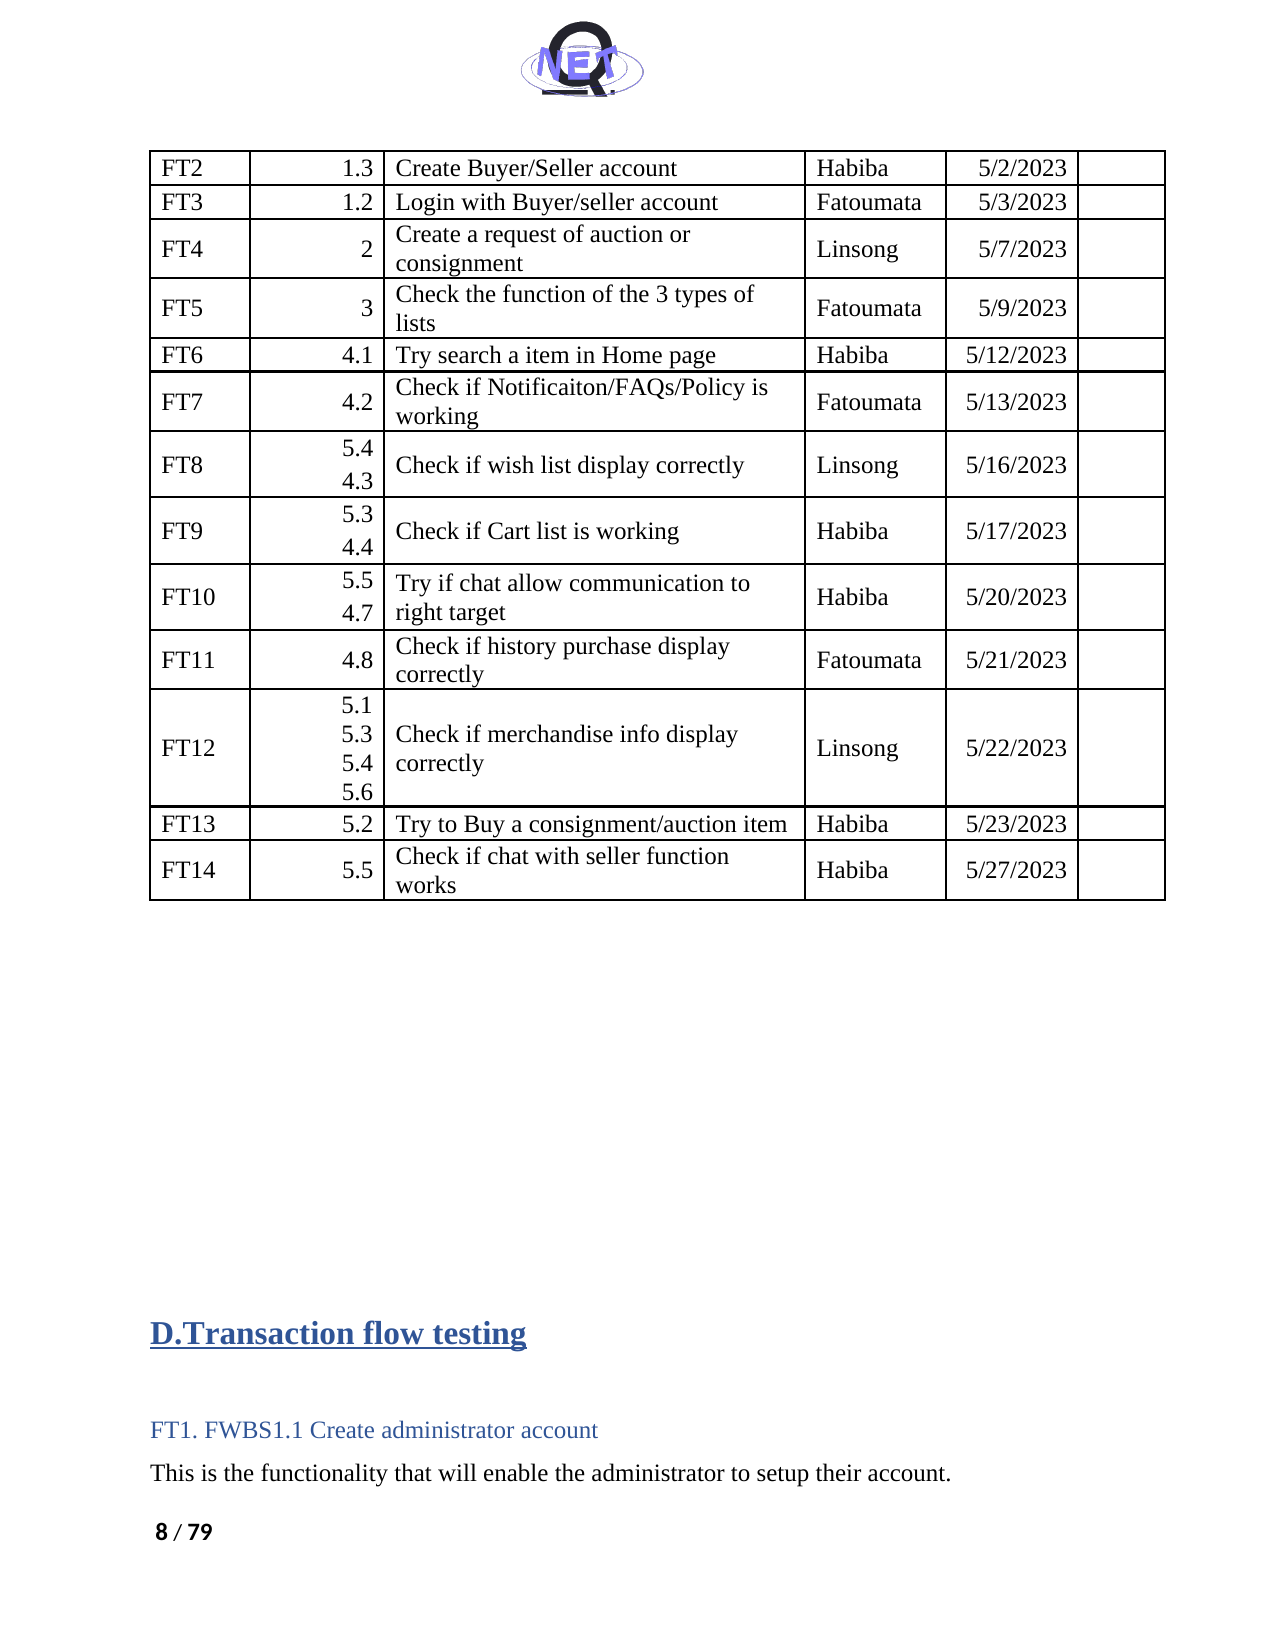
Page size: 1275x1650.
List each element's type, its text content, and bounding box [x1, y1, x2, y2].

table_cell FT3 [151, 186, 249, 217]
table_cell Linsong [806, 432, 945, 496]
table_cell [1079, 565, 1164, 629]
table_cell FT5 [151, 279, 249, 337]
table_cell 5.1 5.3 5.4 5.6 [251, 690, 383, 805]
table_cell Habiba [806, 152, 945, 184]
table_cell 1.3 [251, 152, 383, 184]
table_cell Check if Cart list is working [385, 498, 804, 562]
table_cell 1.2 [251, 186, 383, 217]
table_cell 5/21/2023 [947, 631, 1077, 688]
table_cell FT6 [151, 339, 249, 370]
table_cell Fatoumata [806, 186, 945, 217]
table_cell Fatoumata [806, 279, 945, 337]
table_cell Check if merchandise info display correctly [385, 690, 804, 805]
table_cell Check if Notificaiton/FAQs/Policy is working [385, 373, 804, 430]
table_cell FT10 [151, 565, 249, 629]
table_cell [1079, 220, 1164, 277]
table_cell FT11 [151, 631, 249, 688]
table_cell 5.3 [251, 498, 383, 529]
table_cell FT4 [151, 220, 249, 277]
table_cell Fatoumata [806, 631, 945, 688]
table_cell Linsong [806, 220, 945, 277]
table_cell Try if chat allow communication to right target [385, 565, 804, 629]
table_cell [1079, 186, 1164, 217]
table_cell 4.8 [251, 631, 383, 688]
table_cell Create Buyer/Seller account [385, 152, 804, 184]
table_cell Create a request of auction or consignment [385, 220, 804, 277]
table_cell 4.4 [251, 529, 383, 562]
table_cell [1079, 690, 1164, 805]
table_cell Login with Buyer/seller account [385, 186, 804, 217]
table_cell FT8 [151, 432, 249, 496]
table_cell 5/12/2023 [947, 339, 1077, 370]
table_cell Check if history purchase display correctly [385, 631, 804, 688]
table_cell Check if wish list display correctly [385, 432, 804, 496]
table_cell Linsong [806, 690, 945, 805]
table_cell [1079, 498, 1164, 562]
table_cell Try search a item in Home page [385, 339, 804, 370]
table_cell Try to Buy a consignment/auction item [385, 808, 804, 839]
table_cell FT7 [151, 373, 249, 430]
table_cell [1079, 841, 1164, 899]
table_cell 5/3/2023 [947, 186, 1077, 217]
table_cell FT9 [151, 498, 249, 562]
table_cell Habiba [806, 808, 945, 839]
table_cell 5.5 [251, 565, 383, 595]
table_cell 5/23/2023 [947, 808, 1077, 839]
table_cell 5/16/2023 [947, 432, 1077, 496]
table_cell 5.2 [251, 808, 383, 839]
subtitle D.Transaction flow testing [150, 1313, 1125, 1352]
table_cell Habiba [806, 841, 945, 899]
table_cell 4.1 [251, 339, 383, 370]
table_cell 3 [251, 279, 383, 337]
table_cell 5/9/2023 [947, 279, 1077, 337]
table_cell FT12 [151, 690, 249, 805]
table_cell [1079, 339, 1164, 370]
table_cell [1079, 279, 1164, 337]
table_cell FT14 [151, 841, 249, 899]
table_cell 5/27/2023 [947, 841, 1077, 899]
table_cell Habiba [806, 498, 945, 562]
table_cell 4.2 [251, 373, 383, 430]
table_cell 5/13/2023 [947, 373, 1077, 430]
table_cell 4.7 [251, 595, 383, 629]
table_cell [1079, 373, 1164, 430]
subtitle FT1. FWBS1.1 Create administrator account [150, 1415, 1125, 1443]
table_cell Fatoumata [806, 373, 945, 430]
table_cell Check if chat with seller function works [385, 841, 804, 899]
table_cell Habiba [806, 339, 945, 370]
table_cell 5/22/2023 [947, 690, 1077, 805]
table_cell 2 [251, 220, 383, 277]
table_cell Habiba [806, 565, 945, 629]
table_cell 5.4 [251, 432, 383, 462]
picture [510, 12, 652, 103]
table_cell FT13 [151, 808, 249, 839]
table_cell Check the function of the 3 types of lists [385, 279, 804, 337]
table_cell [1079, 152, 1164, 184]
text This is the functionality that will enable the administrator to setup their account. [150, 1458, 1125, 1487]
table_cell 5/7/2023 [947, 220, 1077, 277]
table_cell 5/20/2023 [947, 565, 1077, 629]
table_cell 5/17/2023 [947, 498, 1077, 562]
table_cell [1079, 631, 1164, 688]
table_cell [1079, 432, 1164, 496]
table_cell 5.5 [251, 841, 383, 899]
table_cell FT2 [151, 152, 249, 184]
table_cell 4.3 [251, 463, 383, 496]
table_cell 5/2/2023 [947, 152, 1077, 184]
table_cell [1079, 808, 1164, 839]
